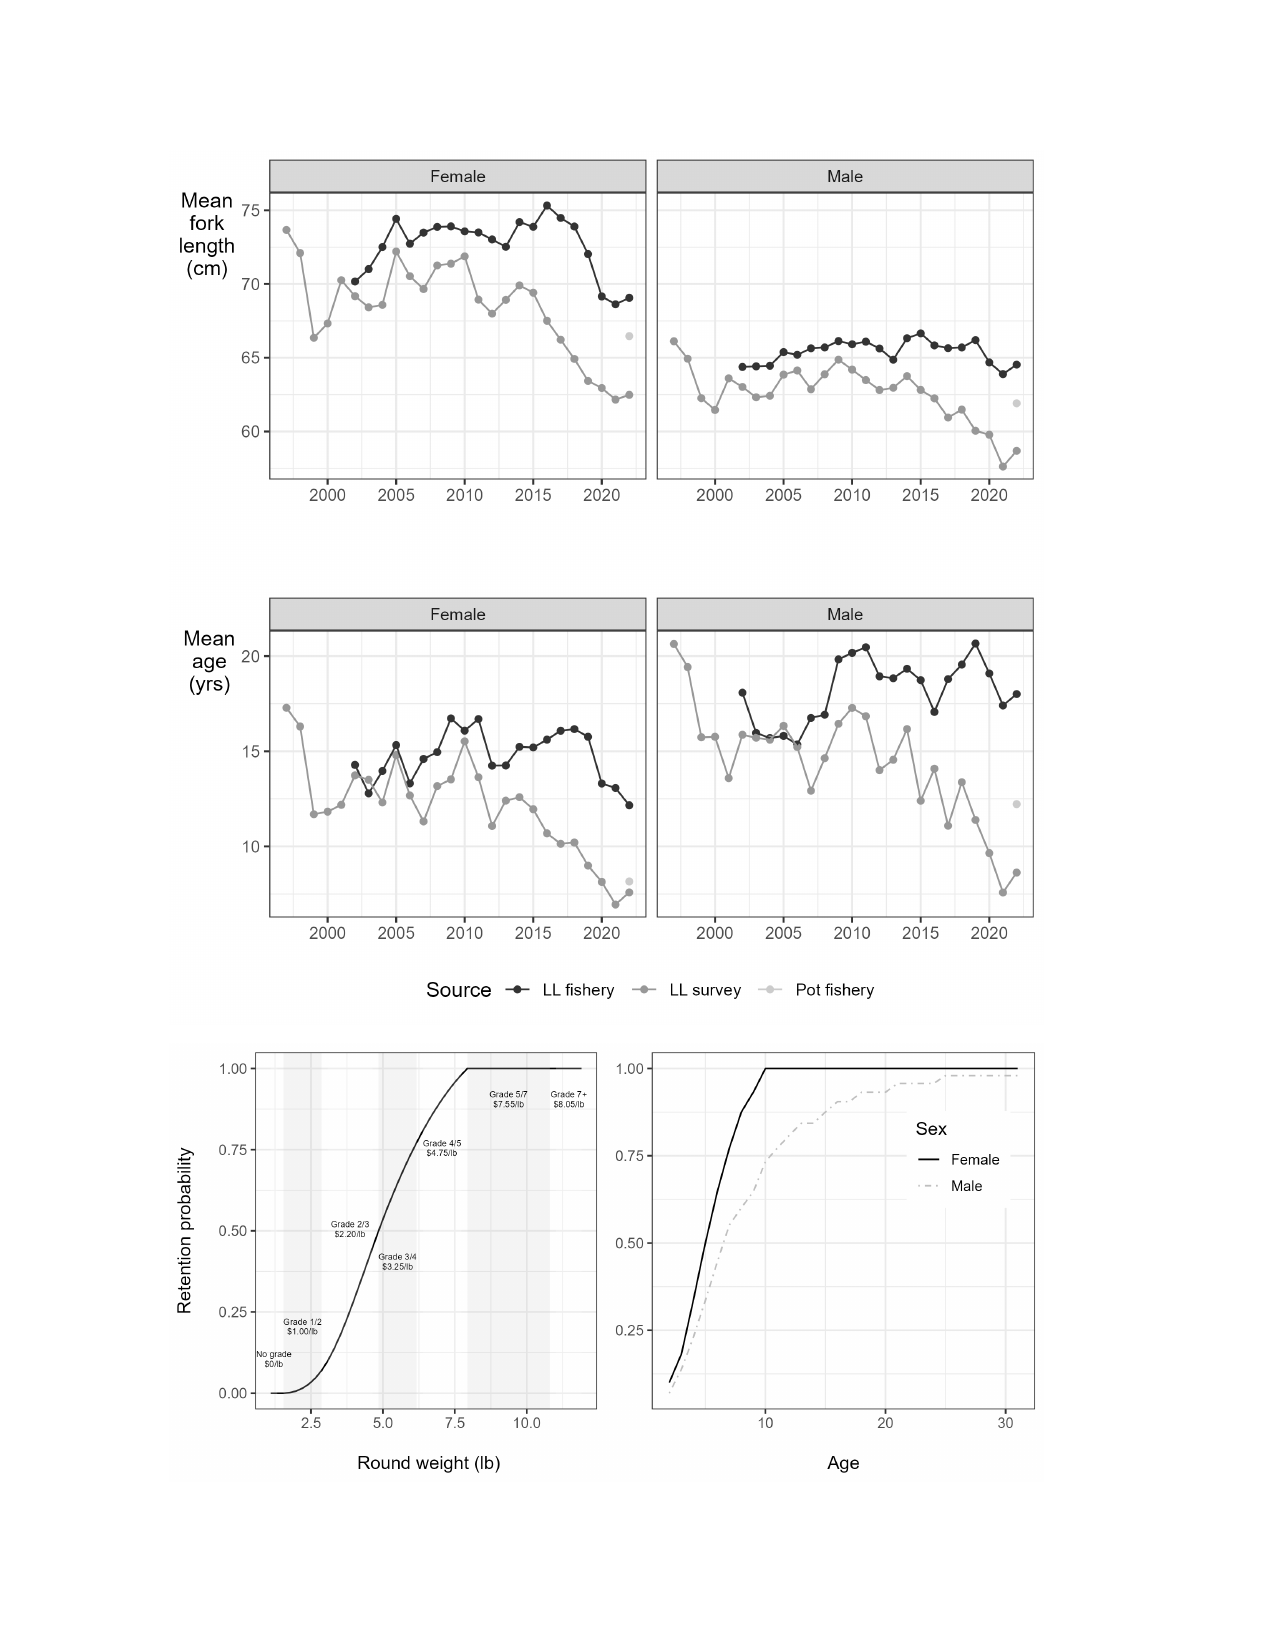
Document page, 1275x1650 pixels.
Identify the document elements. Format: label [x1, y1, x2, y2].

picture [168, 150, 1044, 1025]
picture [168, 1043, 1044, 1482]
